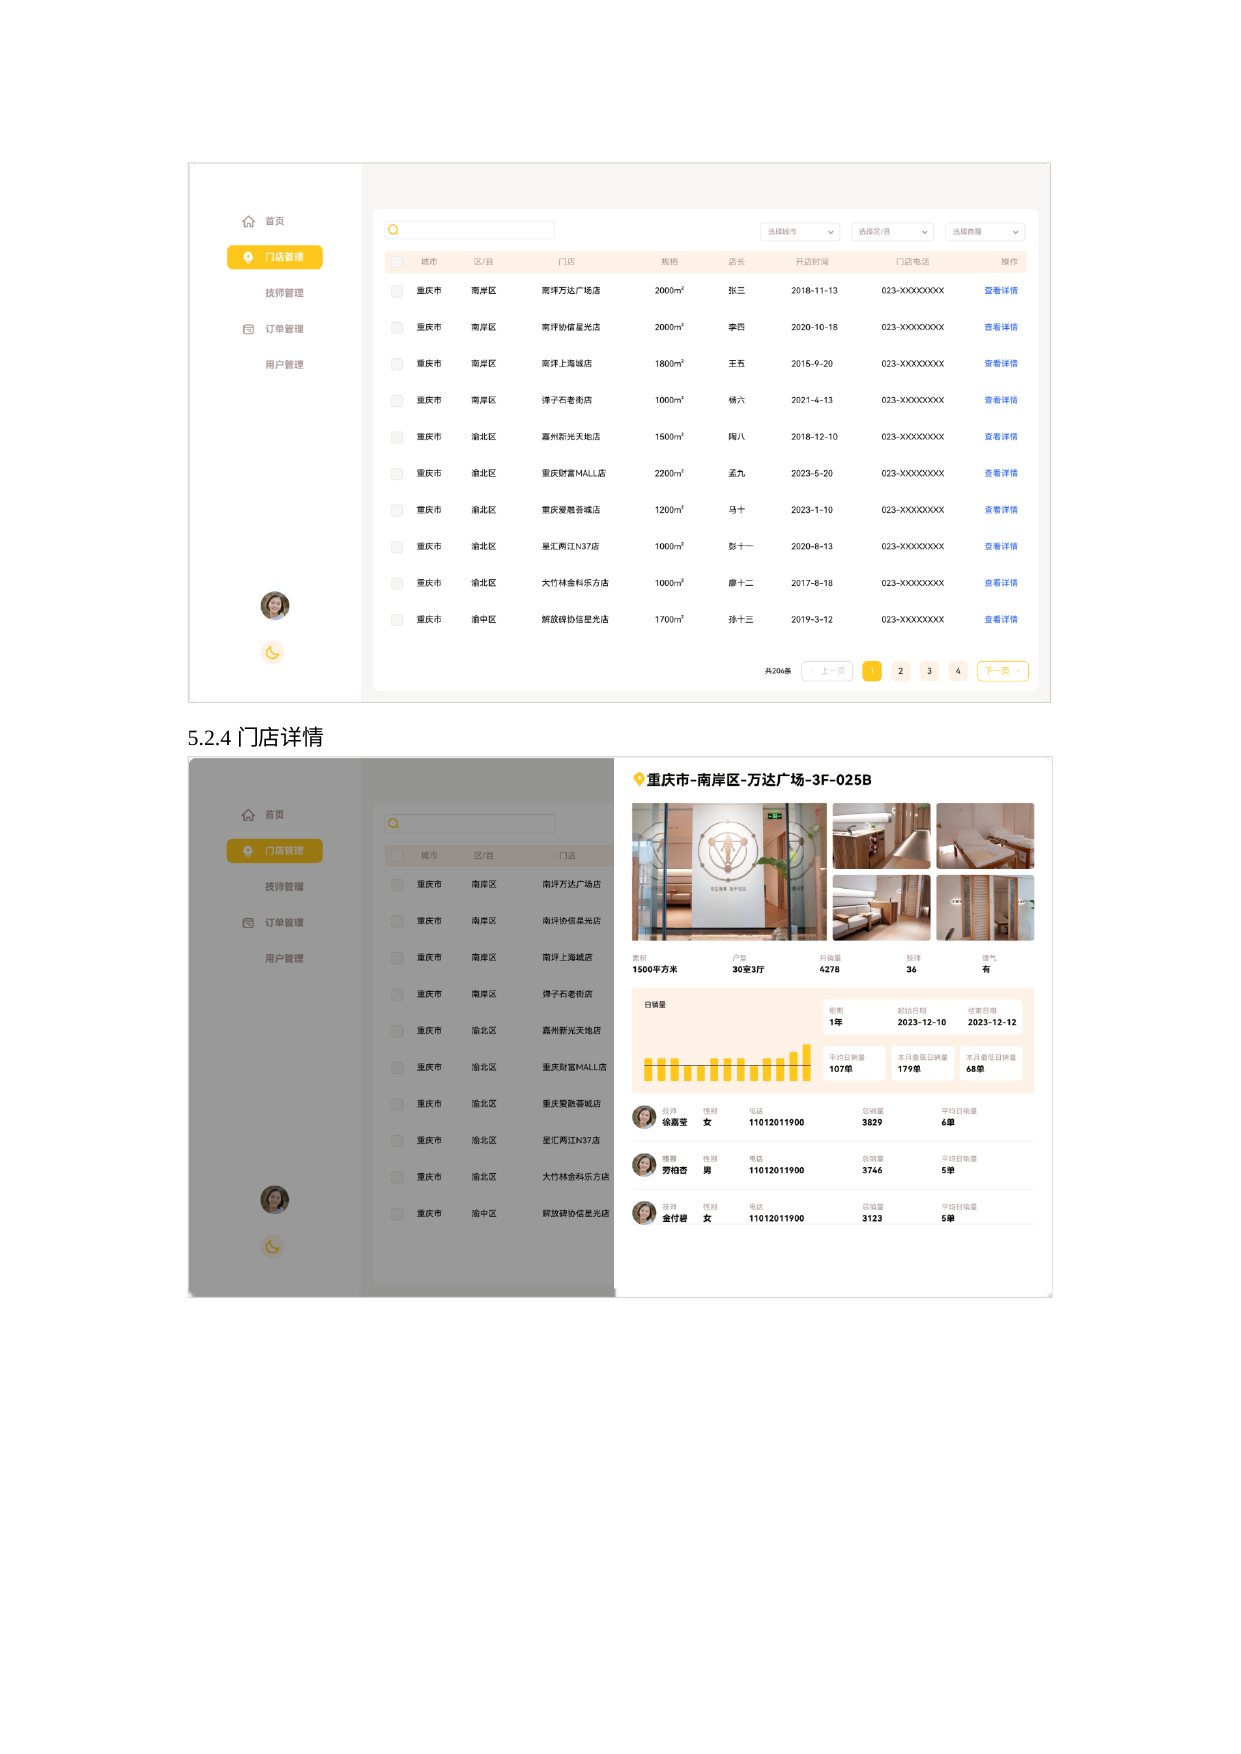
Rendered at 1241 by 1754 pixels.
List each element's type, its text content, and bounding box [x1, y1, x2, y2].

picture [187, 162, 1051, 703]
picture [187, 756, 1053, 1298]
text 5.2.4 门店详情 [187, 719, 1053, 752]
